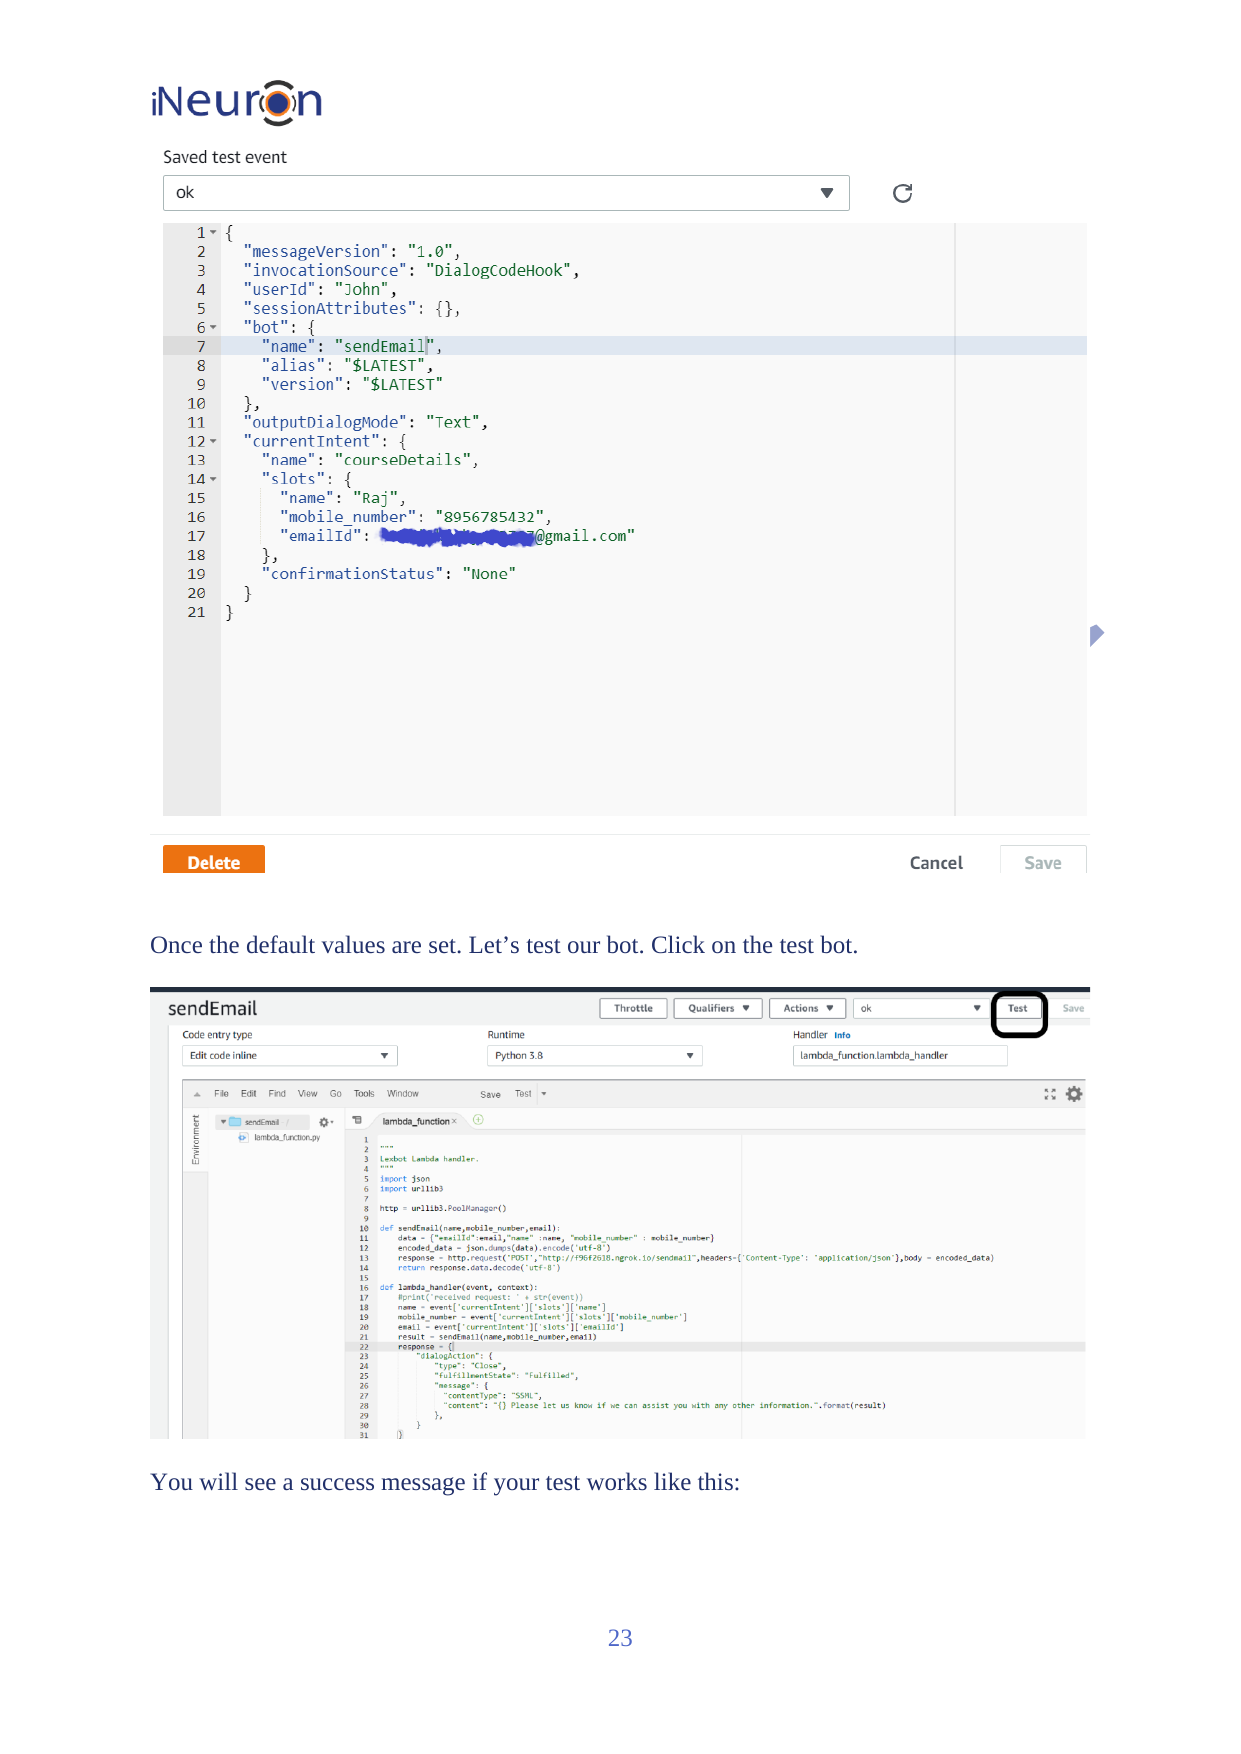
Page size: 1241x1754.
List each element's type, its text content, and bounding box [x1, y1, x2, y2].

picture [150, 987, 1091, 1439]
text You will see a success message if your test works like this: [150, 1467, 1090, 1496]
picture [150, 73, 324, 127]
text Once the default values are set. Let’s test our bot. Click on the test bot. [150, 930, 1090, 959]
picture [150, 150, 1091, 873]
